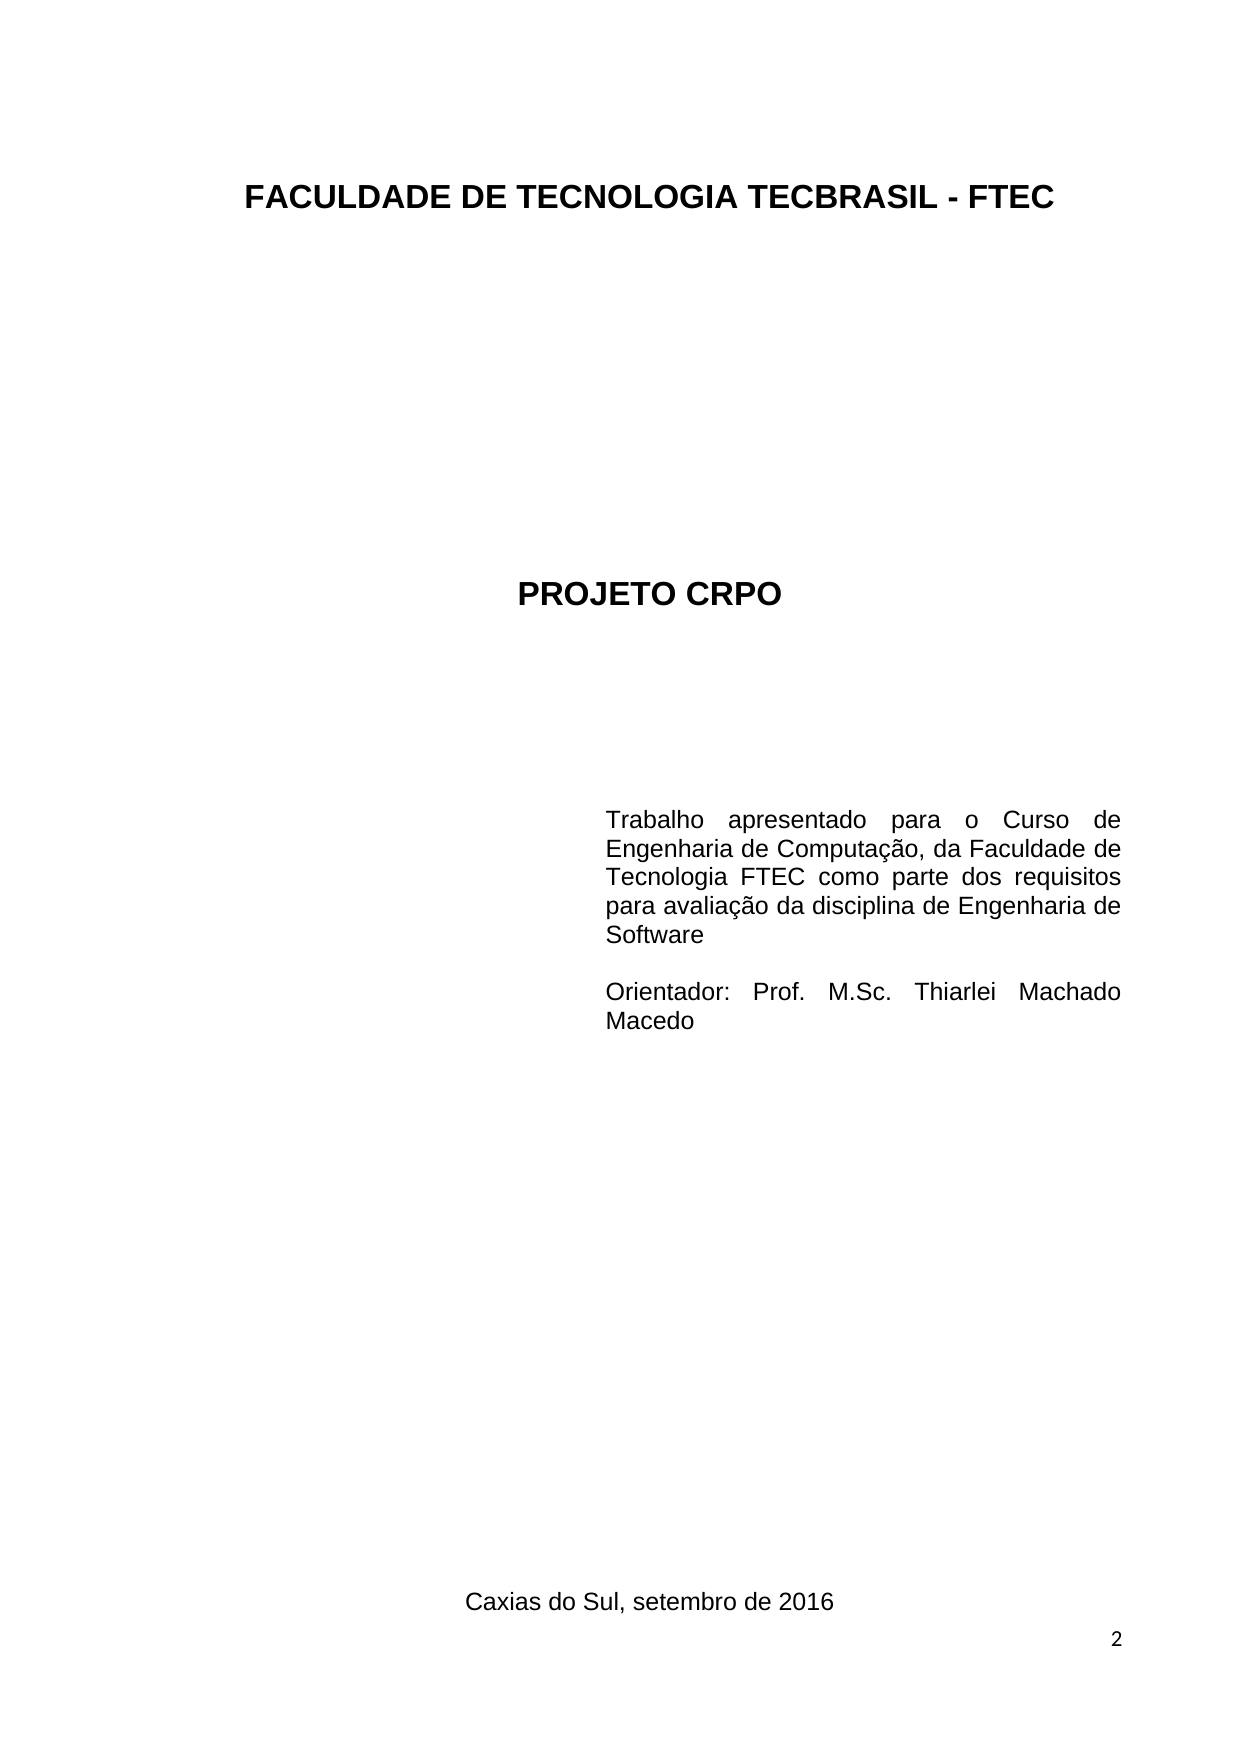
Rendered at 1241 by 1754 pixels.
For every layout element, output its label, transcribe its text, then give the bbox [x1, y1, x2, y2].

text Orientador: Prof. M.Sc. Thiarlei Machado Macedo [605, 977, 1122, 1035]
text PROJETO CRPO [177, 574, 1122, 613]
text Trabalho apresentado para o Curso de Engenharia de Computação, da Faculdade de Tecnologia FTEC como parte dos requisitos para avaliação da disciplina de Engenharia de Software [605, 805, 1122, 949]
text Caxias do Sul, setembro de 2016 [177, 1587, 1122, 1616]
text FACULDADE DE TECNOLOGIA TECBRASIL - FTEC [177, 177, 1122, 216]
